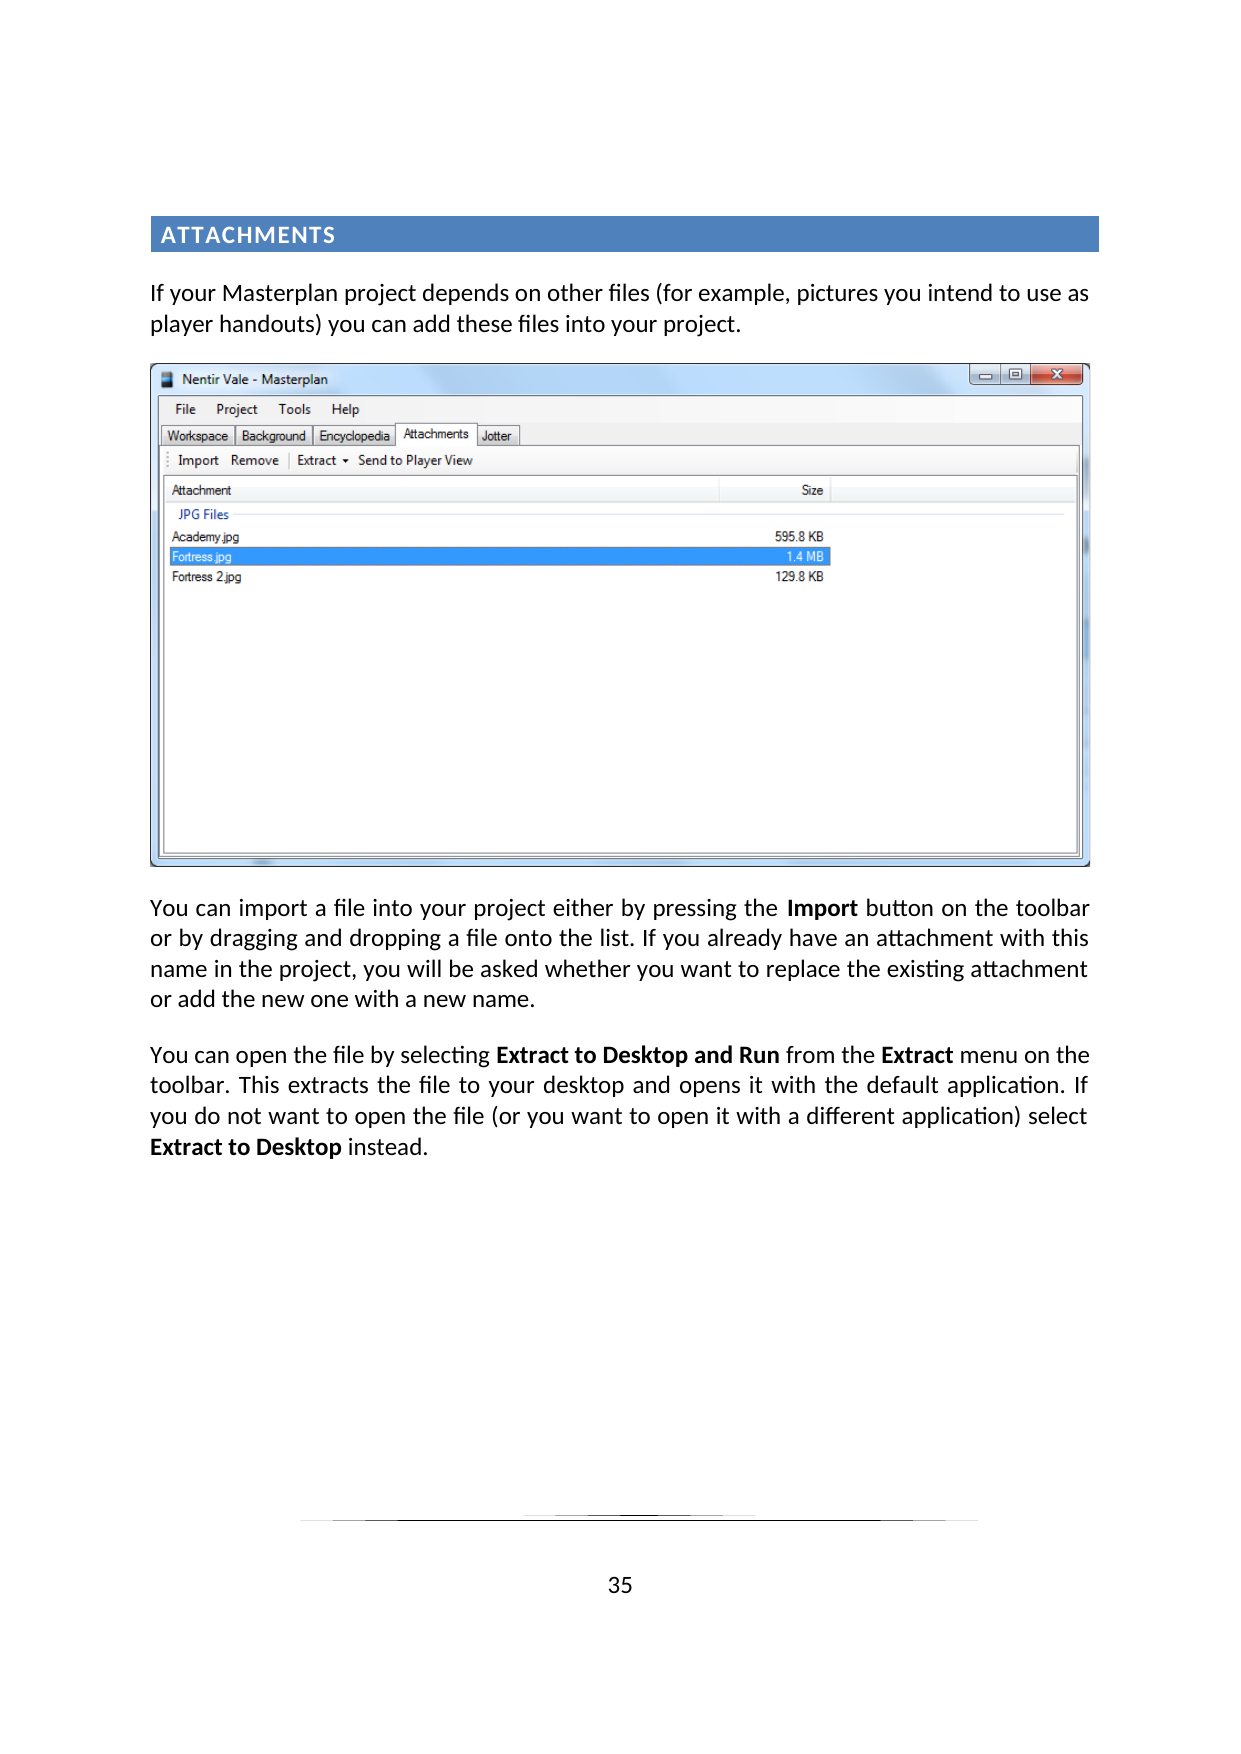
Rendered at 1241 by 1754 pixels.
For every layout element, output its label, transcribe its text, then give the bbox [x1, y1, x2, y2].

subtitle Attachments [152, 217, 1098, 251]
text You can open the file by selecting Extract to Desktop and Run from the Extract menu on the toolbar. This extracts the file to your desktop and opens it with the default application. If you do not want to open the file (or you want to open it with a different application) select Extract to Desktop instead. [150, 1039, 1090, 1161]
text If your Masterplan project depends on other files (for example, pictures you intend to use as player handouts) you can add these files into your project. [150, 277, 1090, 338]
text You can import a file into your project either by pressing the Import button on the toolbar or by dragging and dropping a file onto the list. If you already have an attachment with this name in the project, you will be asked whether you want to replace the existing attachment or add the new one with a new name. [150, 892, 1090, 1014]
picture [150, 363, 1091, 867]
